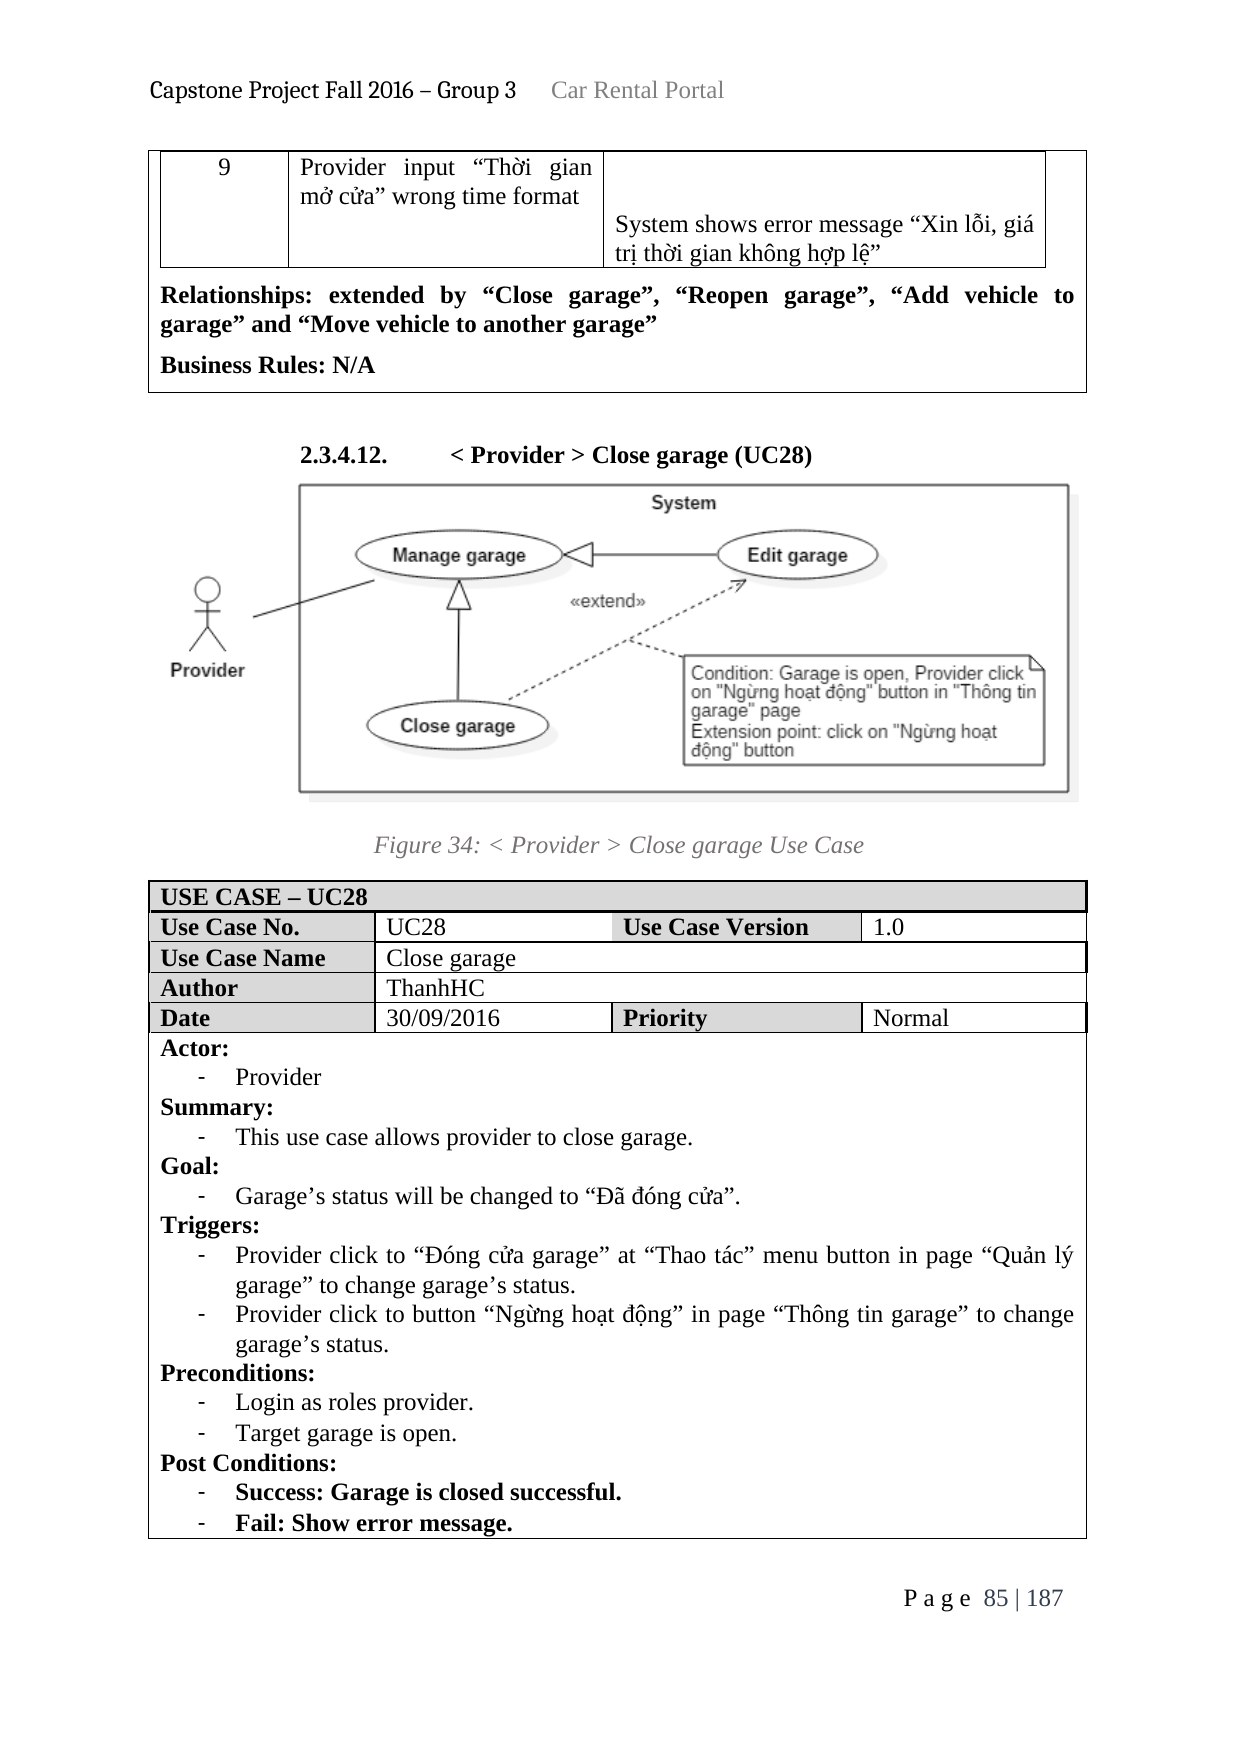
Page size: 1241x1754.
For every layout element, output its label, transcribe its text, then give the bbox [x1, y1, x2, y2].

table_cell ThanhHC [376, 973, 1086, 1002]
table_cell Priority [613, 1003, 861, 1032]
table_cell Use Case Name [150, 942, 374, 972]
text Figure 34: < Provider > Close garage Use Case [150, 830, 1090, 859]
table_cell Date [150, 1003, 374, 1032]
table_cell Close garage [376, 943, 1085, 972]
table_cell UC28 [376, 913, 612, 941]
picture [150, 471, 1090, 811]
table_cell Use Case No. [149, 911, 374, 941]
table_cell Use Case Version [612, 913, 861, 941]
table_cell 1.0 [862, 913, 1086, 941]
table_cell Normal [863, 1003, 1085, 1032]
table_header USE CASE – UC28 [150, 882, 1085, 910]
table_cell 30/09/2016 [376, 1003, 611, 1032]
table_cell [149, 151, 1086, 392]
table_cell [149, 1033, 1086, 1537]
table_cell Author [149, 973, 374, 1002]
subtitle < Provider > Close garage (UC28) [300, 441, 1090, 469]
